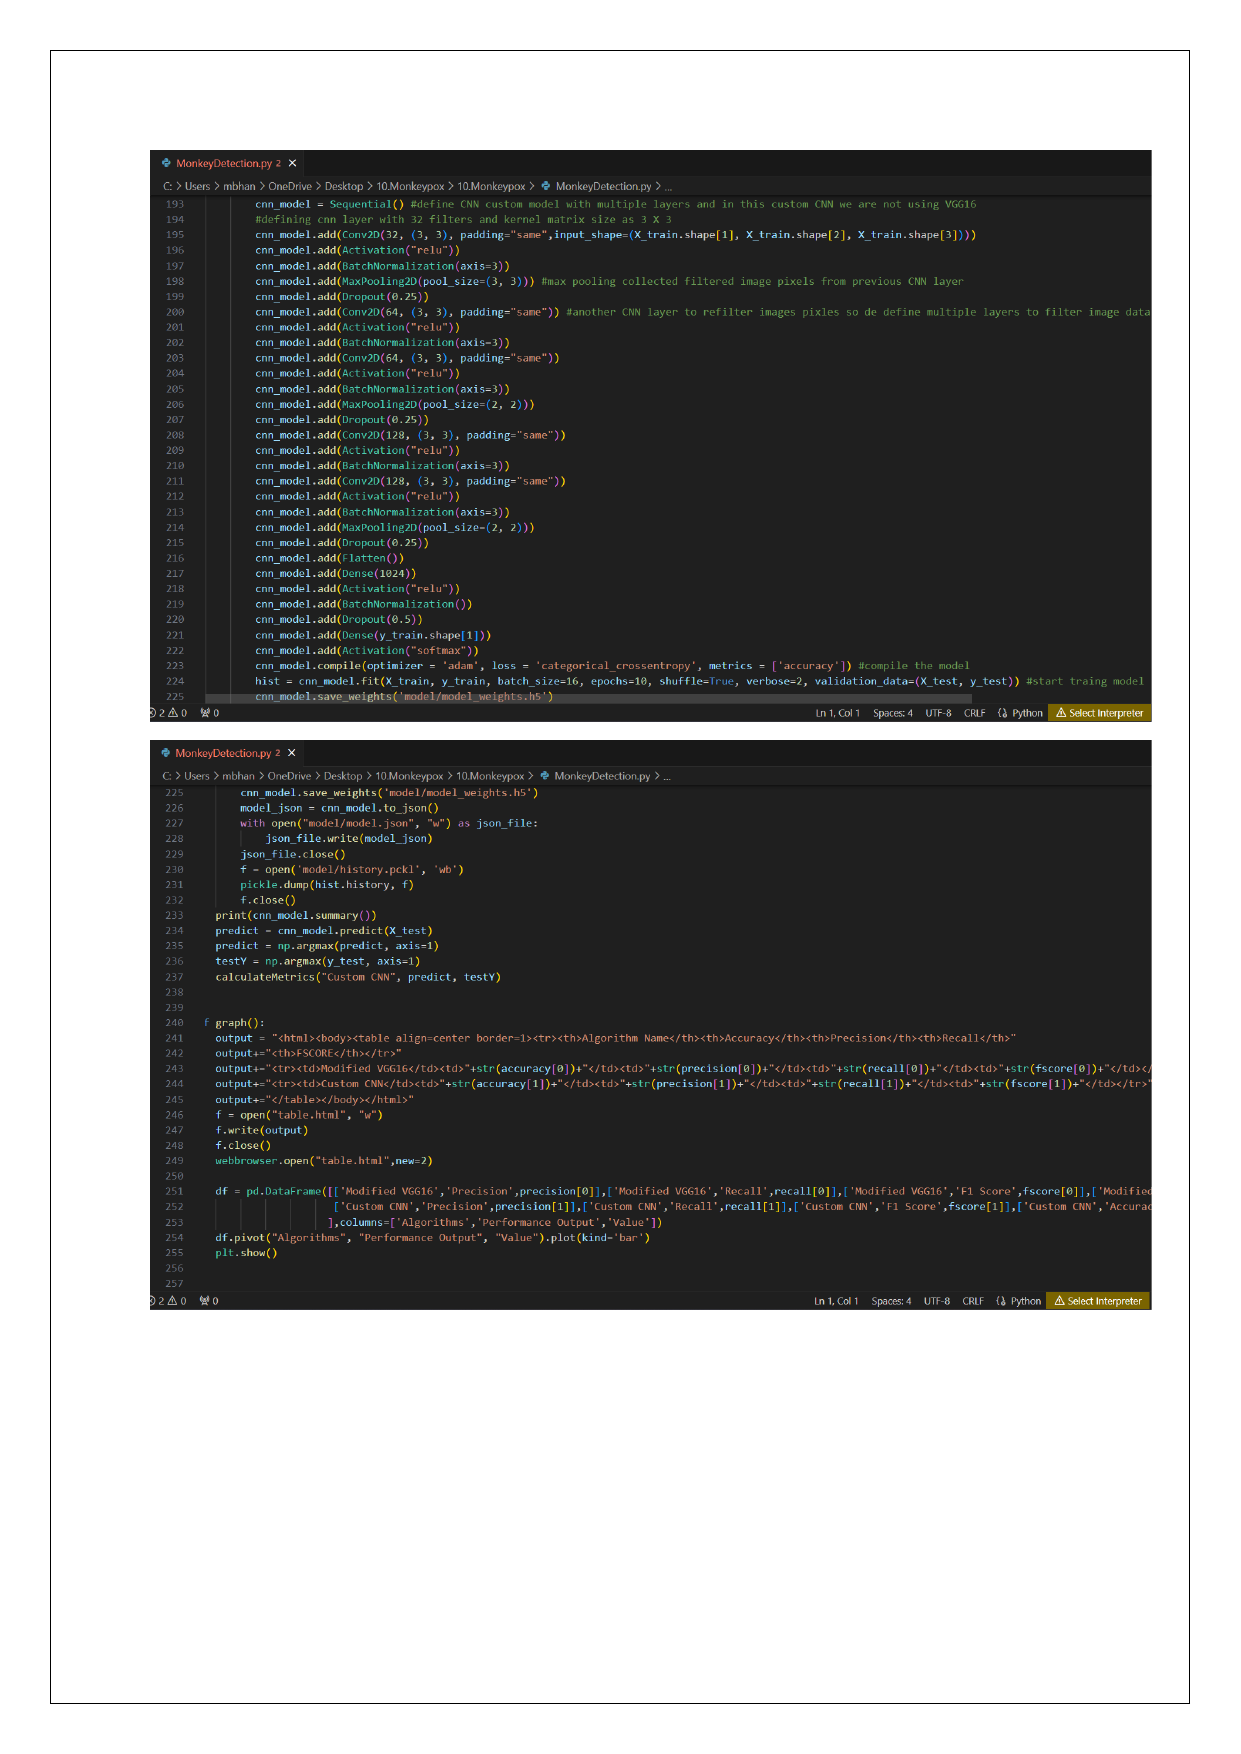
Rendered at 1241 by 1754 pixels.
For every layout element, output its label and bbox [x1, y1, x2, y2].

picture [150, 150, 1152, 722]
picture [150, 740, 1152, 1310]
